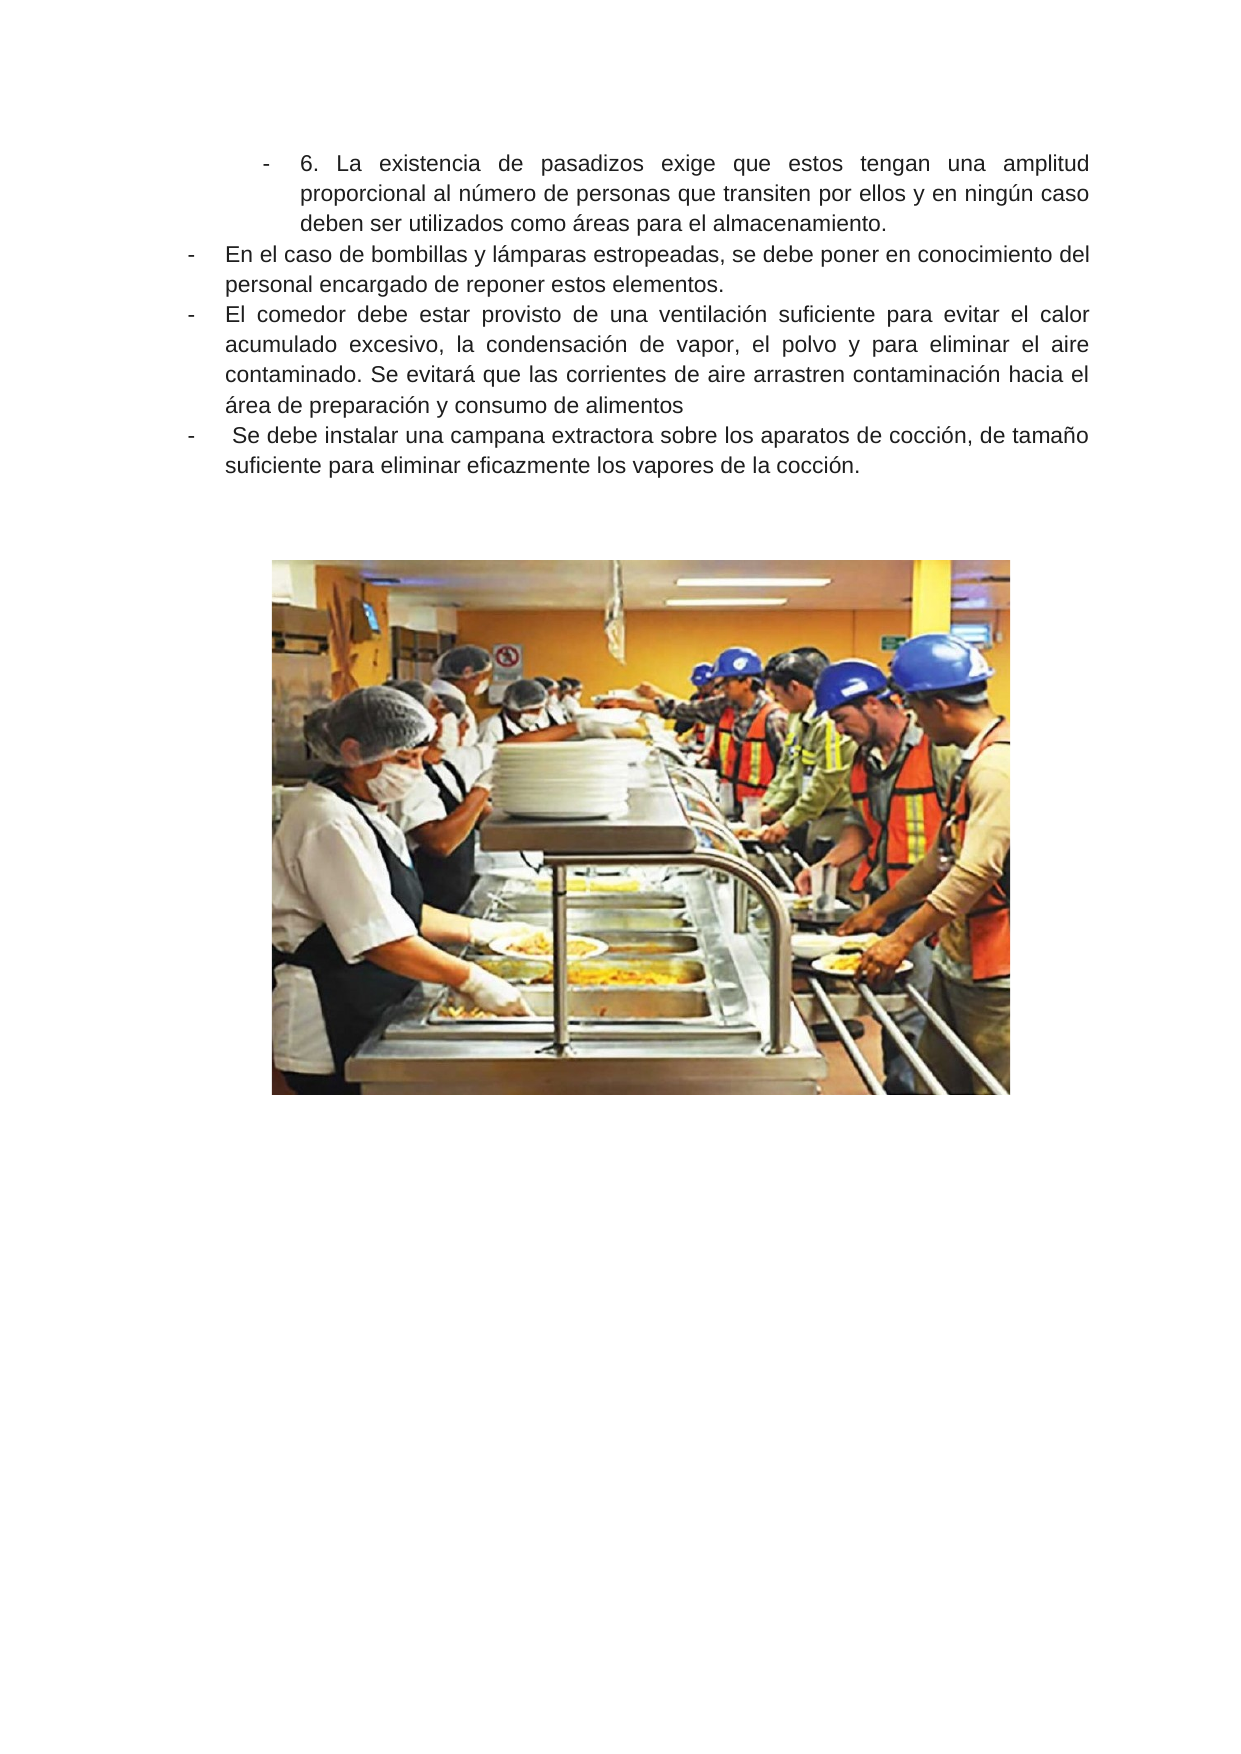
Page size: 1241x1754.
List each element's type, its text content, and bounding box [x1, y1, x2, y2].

list 6. La existencia de pasadizos exige que estos tengan una amplitud proporcional al número de personas que transiten por ellos y en ningún caso deben ser utilizados como áreas para el almacenamiento. [262, 150, 1090, 237]
list Se debe instalar una campana extractora sobre los aparatos de cocción, de tamaño suficiente para eliminar eficazmente los vapores de la cocción. [187, 422, 1090, 478]
picture [271, 560, 1011, 1095]
list El comedor debe estar provisto de una ventilación suficiente para evitar el calor acumulado excesivo, la condensación de vapor, el polvo y para eliminar el aire contaminado. Se evitará que las corrientes de aire arrastren contaminación hacia el área de preparación y consumo de alimentos [187, 301, 1090, 418]
list En el caso de bombillas y lámparas estropeadas, se debe poner en conocimiento del personal encargado de reponer estos elementos. [187, 241, 1090, 297]
